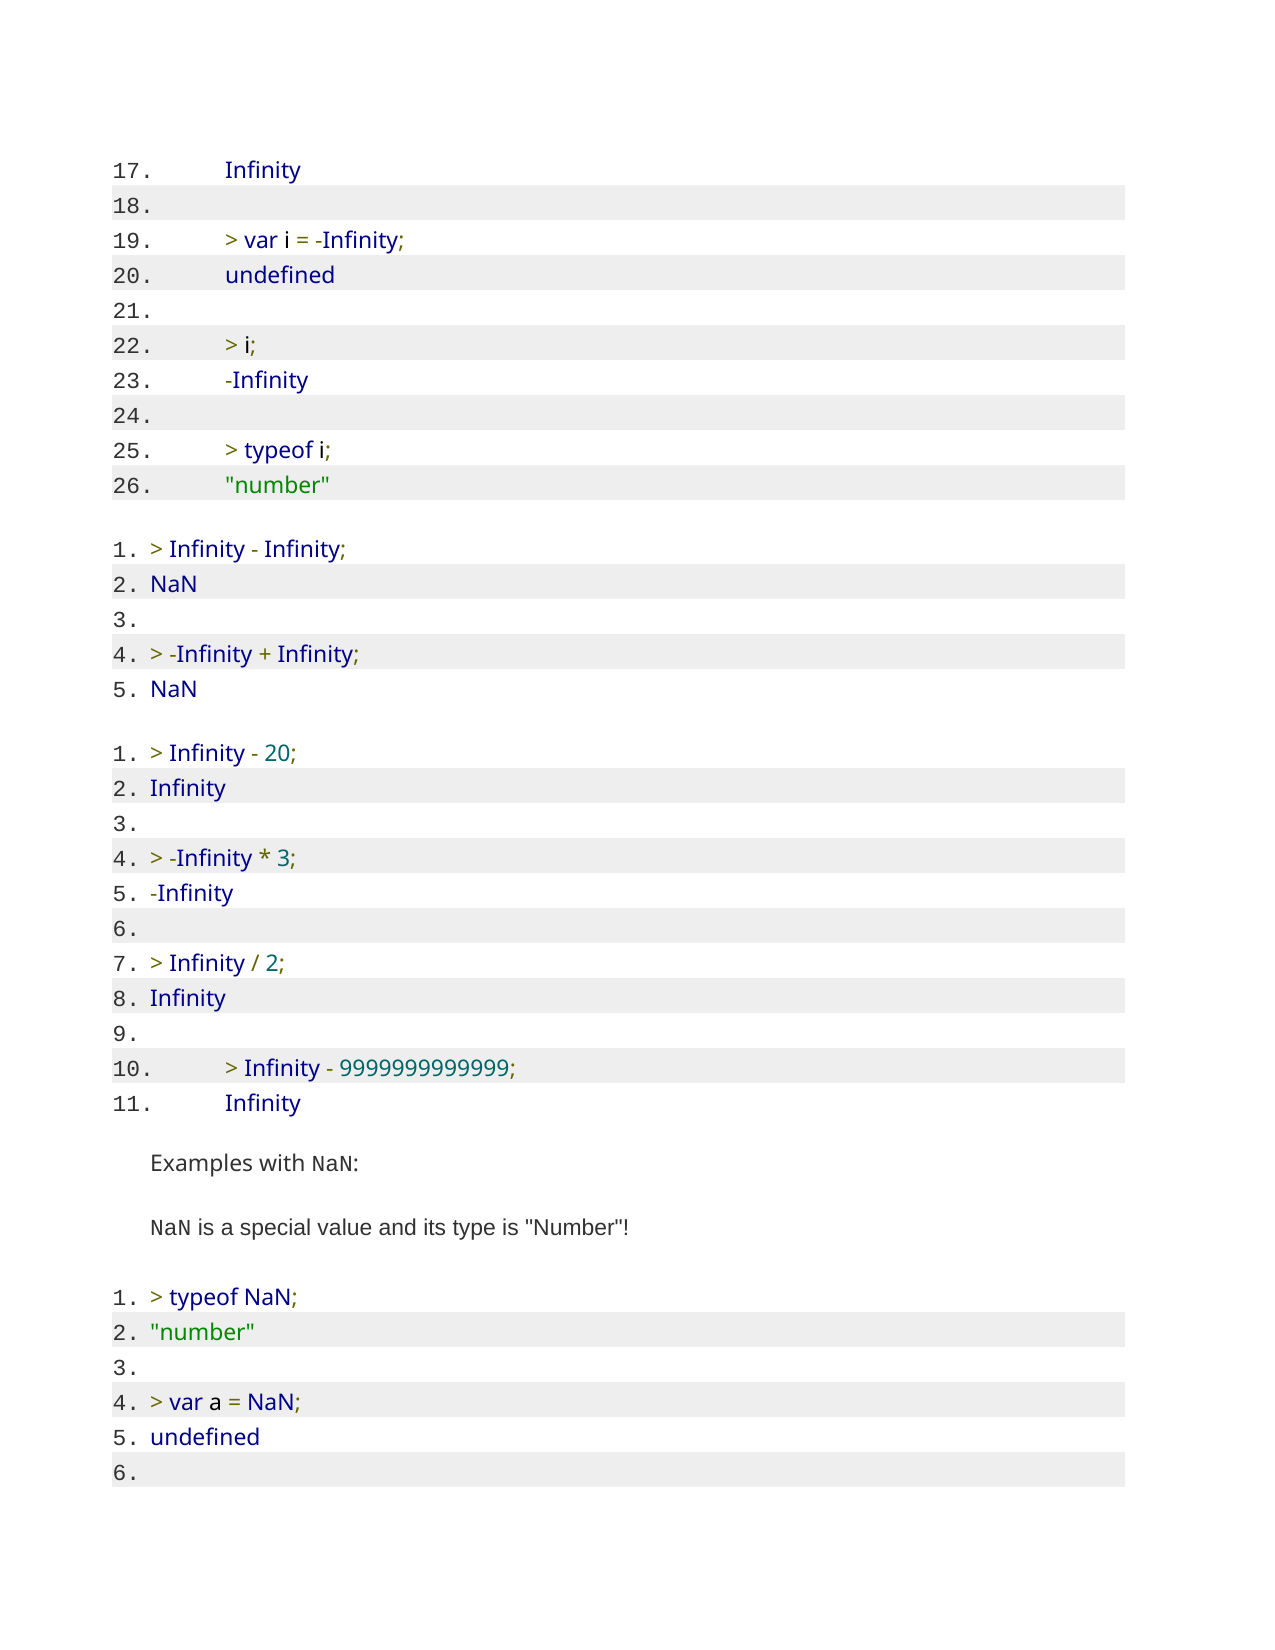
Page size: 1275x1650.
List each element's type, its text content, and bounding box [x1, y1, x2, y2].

list > Infinity - 20; [112, 733, 1125, 768]
list -Infinity [112, 360, 1125, 395]
list Infinity [112, 150, 1125, 185]
list > Infinity - Infinity; [112, 529, 1125, 564]
list > i; [112, 325, 1125, 360]
list > -Infinity + Infinity; [112, 634, 1125, 669]
list undefined [112, 1417, 1125, 1452]
text NaN is a special value and its type is "Number"! [150, 1213, 1125, 1242]
list > -Infinity * 3; [112, 838, 1125, 873]
list > typeof i; [112, 430, 1125, 465]
list "number" [112, 1312, 1125, 1347]
list -Infinity [112, 873, 1125, 908]
list "number" [112, 465, 1125, 500]
list > Infinity - 9999999999999; [112, 1048, 1125, 1083]
list undefined [112, 255, 1125, 290]
text Examples with NaN: [150, 1147, 1125, 1178]
list Infinity [112, 768, 1125, 803]
list Infinity [112, 1083, 1125, 1118]
list > typeof NaN; [112, 1277, 1125, 1312]
list > var a = NaN; [112, 1382, 1125, 1417]
list NaN [112, 564, 1125, 599]
list > var i = -Infinity; [112, 220, 1125, 255]
list Infinity [112, 978, 1125, 1013]
list > Infinity / 2; [112, 943, 1125, 978]
list NaN [112, 669, 1125, 704]
